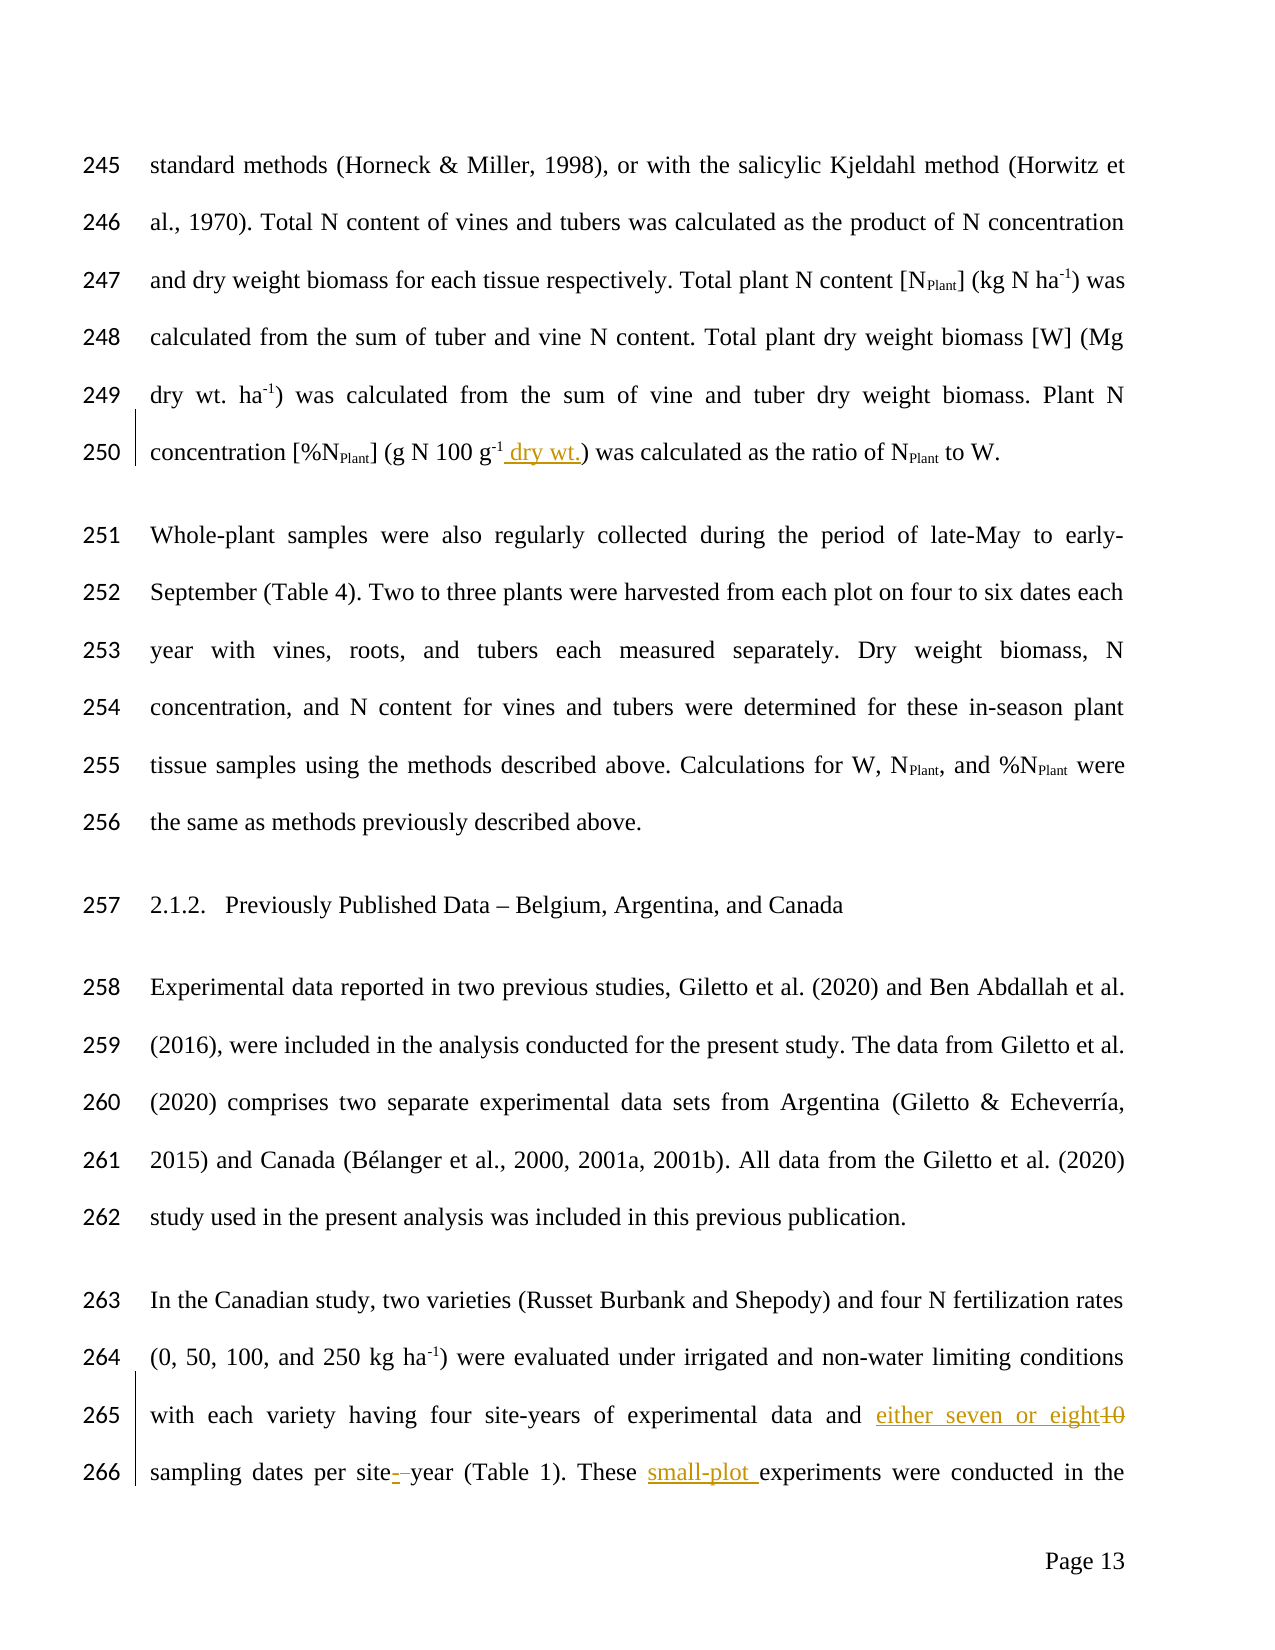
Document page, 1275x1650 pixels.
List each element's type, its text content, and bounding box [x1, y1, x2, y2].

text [150, 1285, 1125, 1486]
subtitle Previously Published Data – Belgium, Argentina, and Canada [150, 890, 1125, 919]
text Experimental data reported in two previous studies, Giletto et al. (2020) and Ben Abdallah et al. (2016), were included in the analysis conducted for the present study. The data from Giletto et al. (2020) comprises two separate experimental data sets from Argentina (Giletto & Echeverría, 2015) and Canada (Bélanger et al., 2000, 2001a, 2001b). All data from the Giletto et al. (2020) study used in the present analysis was included in this previous publication. [150, 972, 1125, 1231]
text Whole-plant samples were also regularly collected during the period of late-May to early-September (Table 4). Two to three plants were harvested from each plot on four to six dates each year with vines, roots, and tubers each measured separately. Dry weight biomass, N concentration, and N content for vines and tubers were determined for these in-season plant tissue samples using the methods described above. Calculations for W, NPlant, and %NPlant were the same as methods previously described above. [150, 520, 1125, 836]
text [150, 150, 1125, 466]
